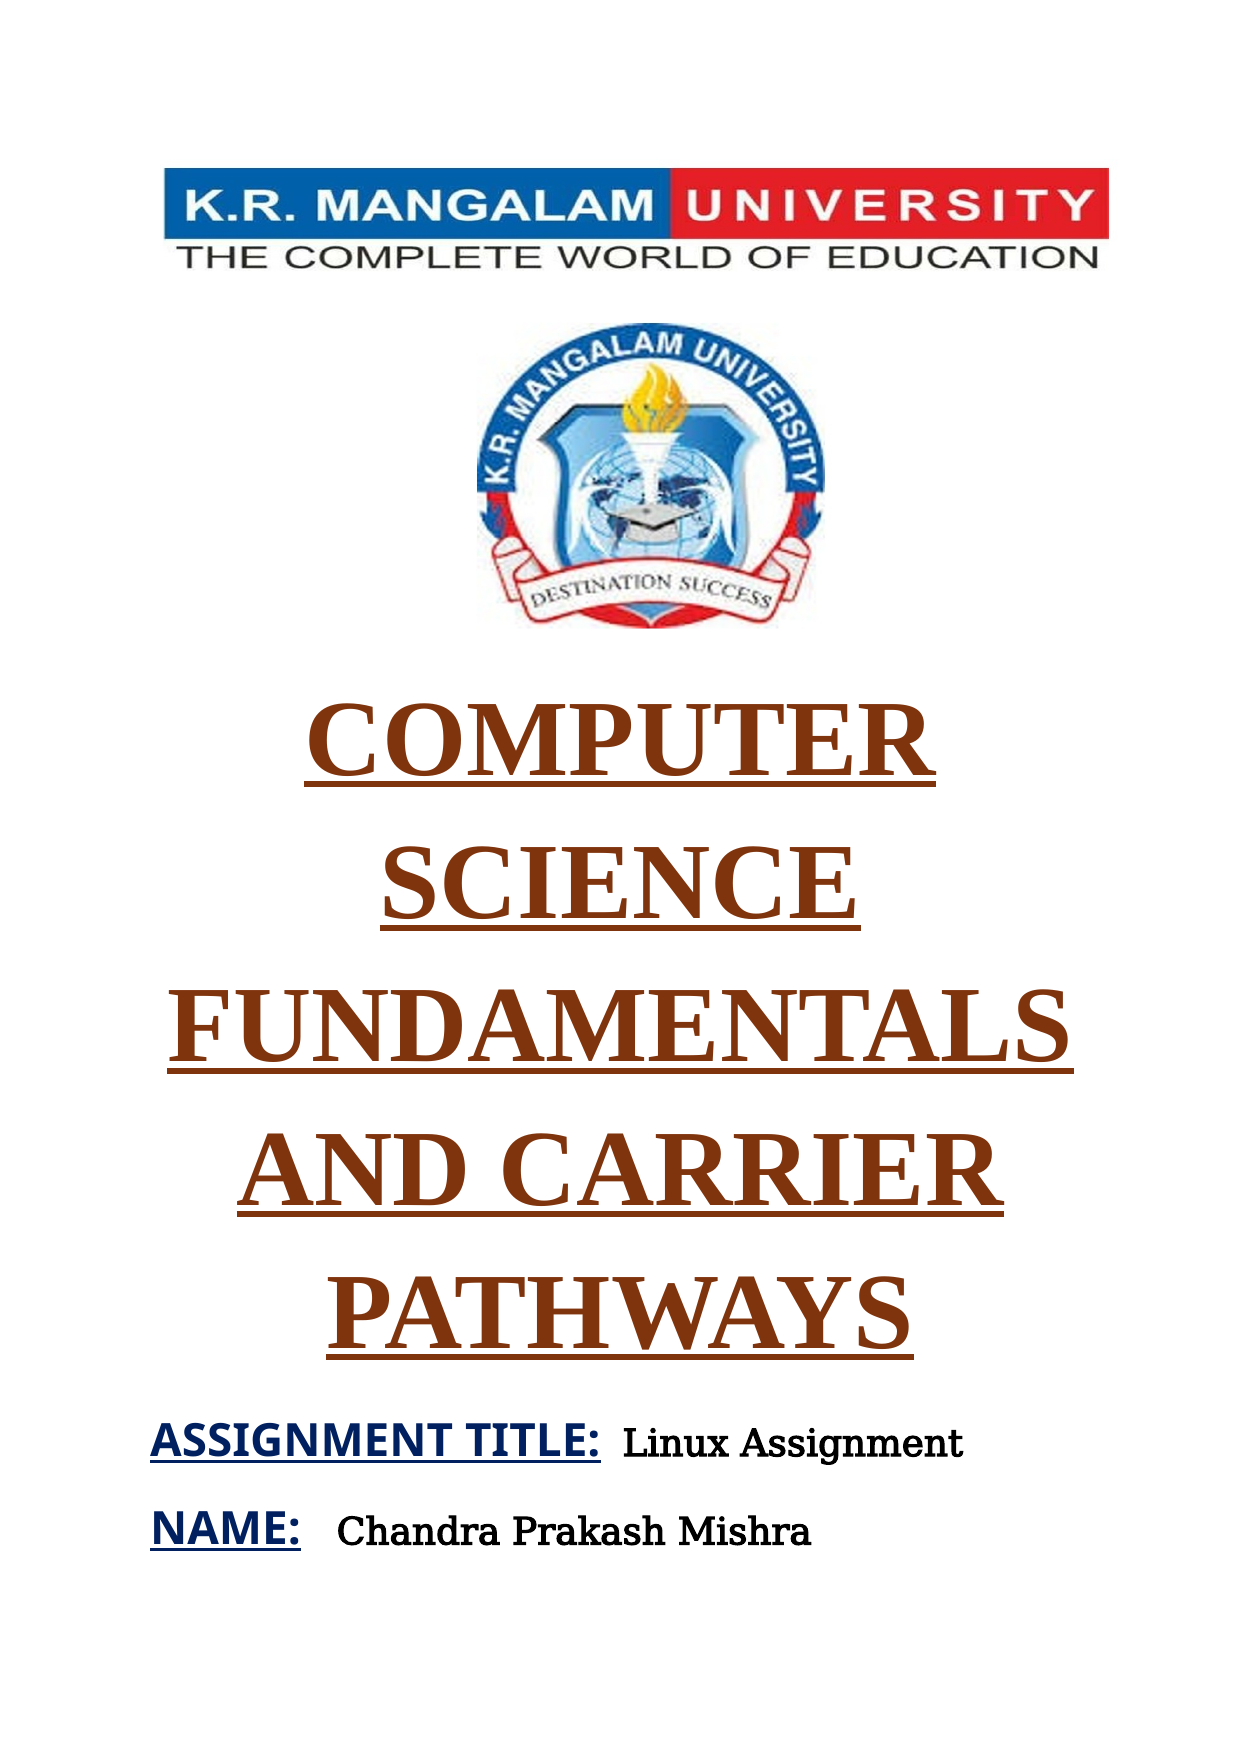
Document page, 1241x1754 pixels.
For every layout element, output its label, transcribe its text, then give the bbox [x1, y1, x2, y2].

picture [150, 150, 1124, 653]
text COMPUTER SCIENCE FUNDAMENTALS AND CARRIER PATHWAYS [150, 674, 1090, 1372]
text NAME: Chandra Prakash Mishra [150, 1495, 1090, 1558]
text ASSIGNMENT TITLE: Linux Assignment [150, 1407, 1090, 1469]
